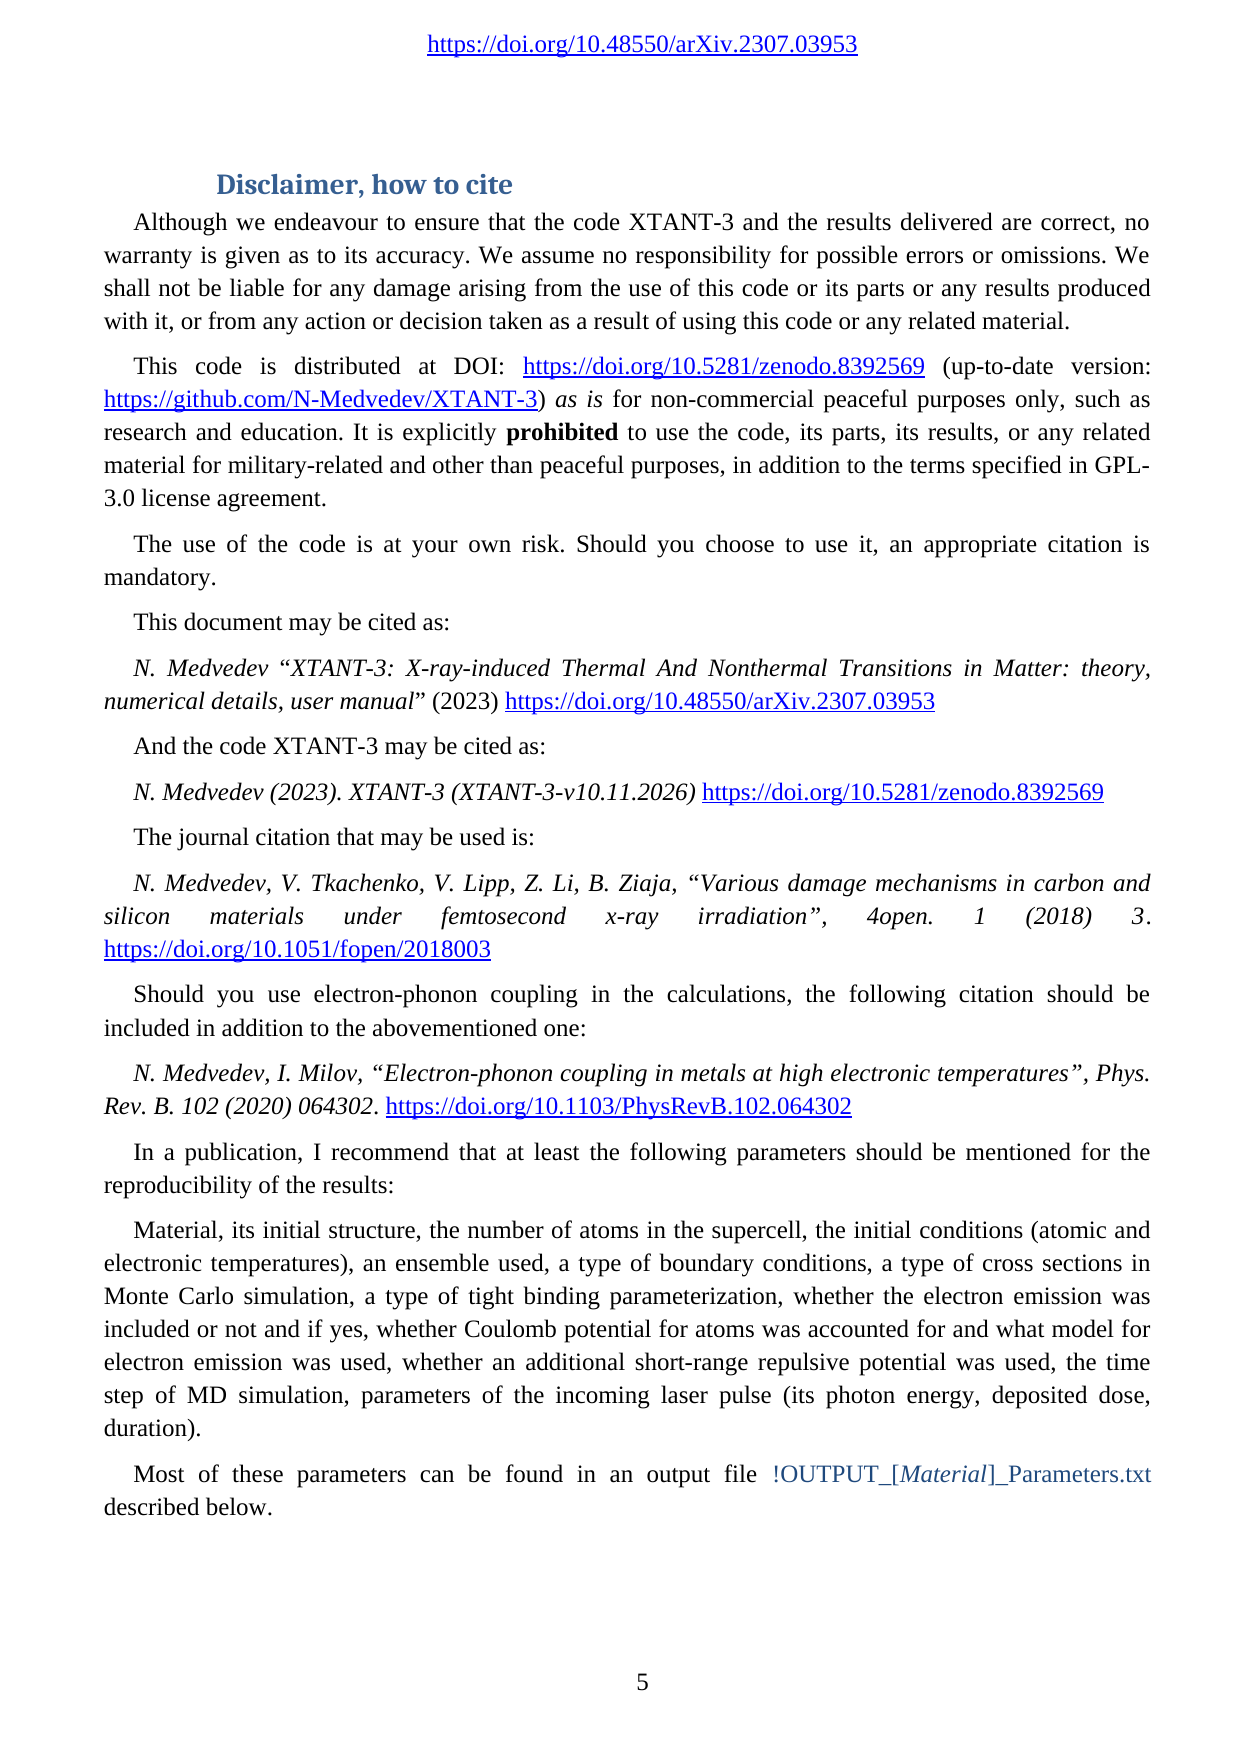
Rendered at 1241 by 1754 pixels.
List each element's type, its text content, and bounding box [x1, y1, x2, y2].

text Although we endeavour to ensure that the code XTANT-3 and the results delivered are correct, no warranty is given as to its accuracy. We assume no responsibility for possible errors or omissions. We shall not be liable for any damage arising from the use of this code or its parts or any results produced with it, or from any action or decision taken as a result of using this code or any related material. [103, 207, 1152, 334]
text N. Medvedev “XTANT-3: X-ray-induced Thermal And Nonthermal Transitions in Matter: theory, numerical details, user manual” (2023) https://doi.org/10.48550/arXiv.2307.03953 [103, 653, 1152, 715]
text Most of these parameters can be found in an output file !OUTPUT_[Material]_Parameters.txt described below. [103, 1459, 1152, 1521]
text This code is distributed at DOI: https://doi.org/10.5281/zenodo.8392569 (up-to-date version: https://github.com/N-Medvedev/XTANT-3) as is for non-commercial peaceful purposes only, such as research and education. It is explicitly prohibited to use the code, its parts, its results, or any related material for military-related and other than peaceful purposes, in addition to the terms specified in GPL-3.0 license agreement. [103, 351, 1152, 512]
text N. Medvedev, V. Tkachenko, V. Lipp, Z. Li, B. Ziaja, “Various damage mechanisms in carbon and silicon materials under femtosecond x-ray irradiation”, 4open. 1 (2018) 3. https://doi.org/10.1051/fopen/2018003 [103, 868, 1152, 963]
text The use of the code is at your own risk. Should you choose to use it, an appropriate citation is mandatory. [103, 529, 1152, 591]
subtitle Disclaimer, how to cite [216, 168, 1152, 202]
text In a publication, I recommend that at least the following parameters should be mentioned for the reproducibility of the results: [103, 1137, 1152, 1198]
text N. Medvedev, I. Milov, “Electron-phonon coupling in metals at high electronic temperatures”, Phys. Rev. B. 102 (2020) 064302. https://doi.org/10.1103/PhysRevB.102.064302 [103, 1058, 1152, 1120]
text Material, its initial structure, the number of atoms in the supercell, the initial conditions (atomic and electronic temperatures), an ensemble used, a type of boundary conditions, a type of cross sections in Monte Carlo simulation, a type of tight binding parameterization, whether the electron emission was included or not and if yes, whether Coulomb potential for atoms was accounted for and what model for electron emission was used, whether an additional short-range repulsive potential was used, the time step of MD simulation, parameters of the incoming laser pulse (its photon energy, deposited dose, duration). [103, 1215, 1152, 1442]
text And the code XTANT-3 may be cited as: [103, 731, 1152, 760]
text N. Medvedev (2023). XTANT-3 (XTANT-3-v14.04.2025) https://doi.org/10.5281/zenodo.8392569 [103, 777, 1152, 806]
text Should you use electron-phonon coupling in the calculations, the following citation should be included in addition to the abovementioned one: [103, 979, 1152, 1041]
text The journal citation that may be used is: [103, 822, 1152, 851]
text This document may be cited as: [103, 607, 1152, 636]
